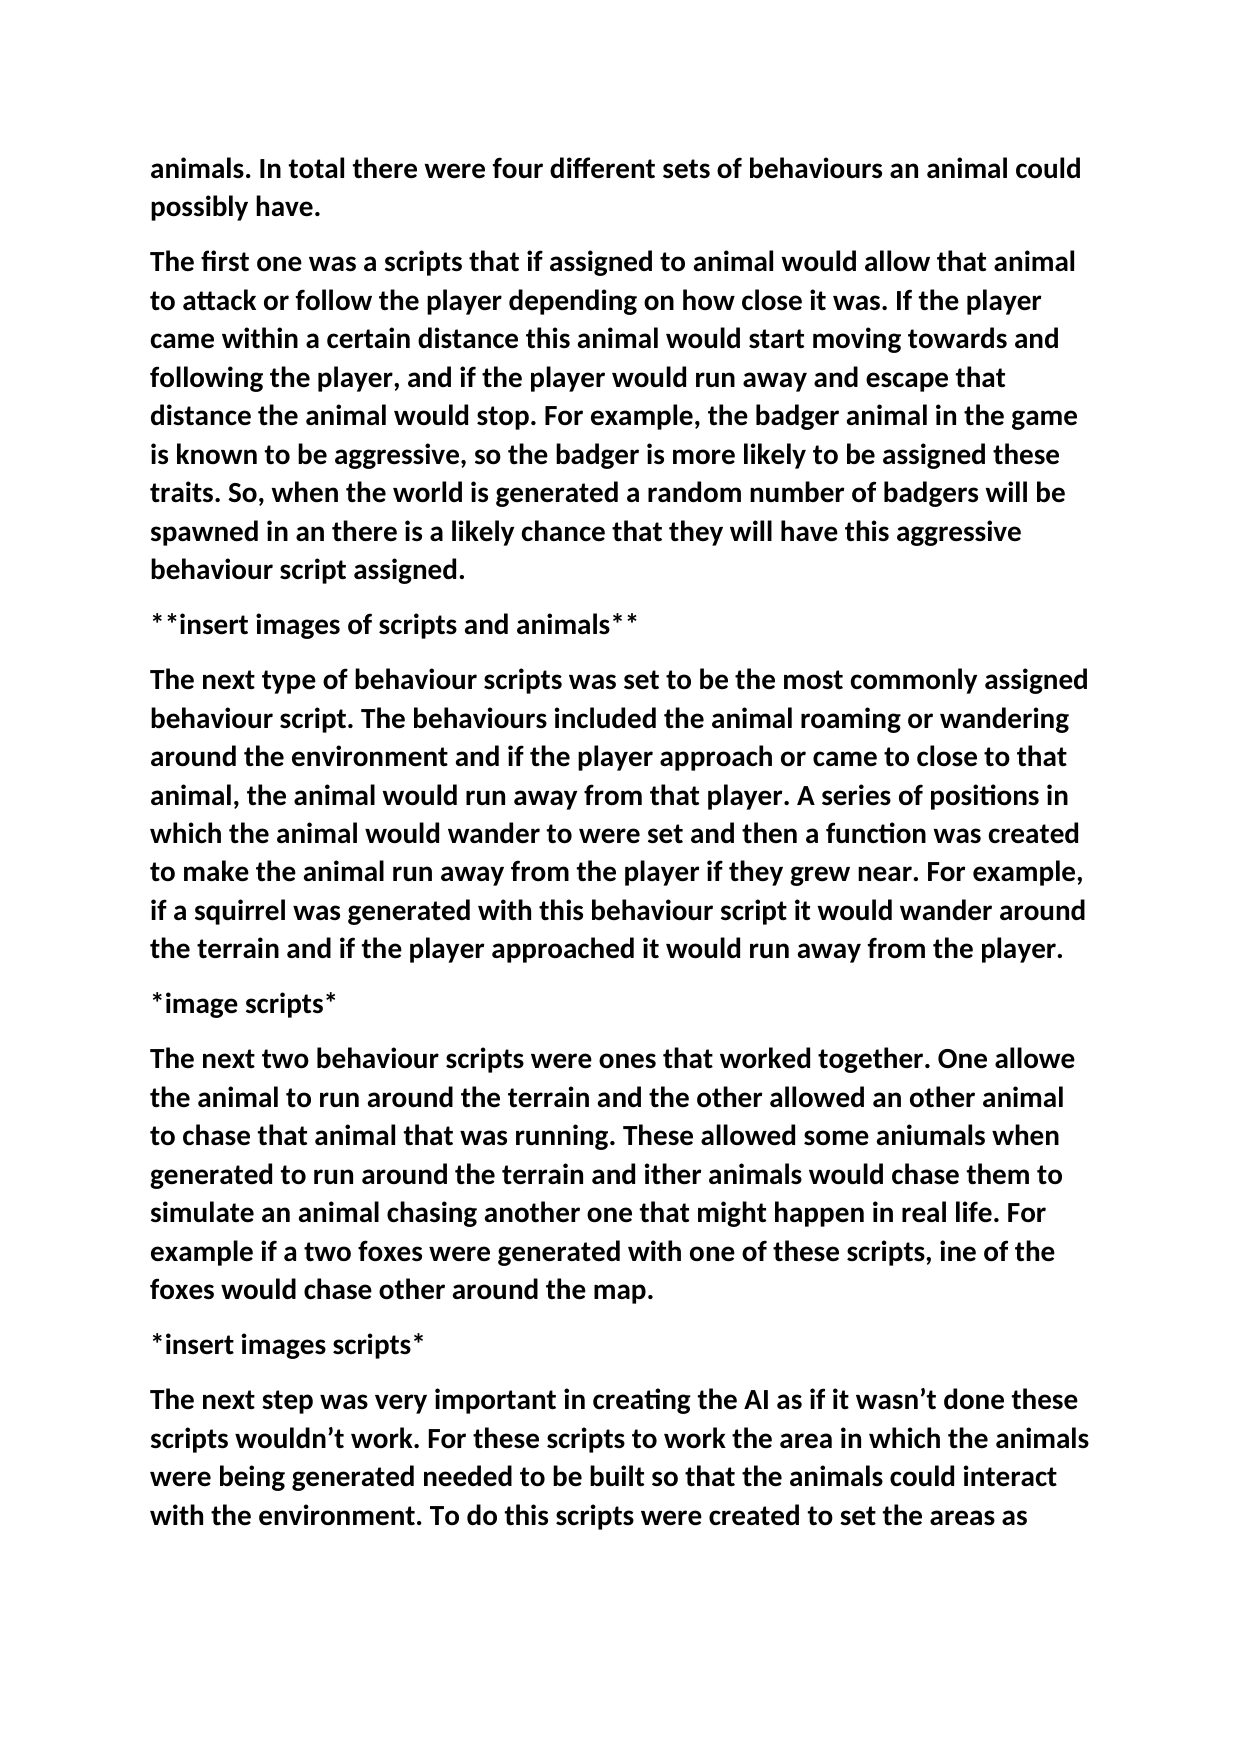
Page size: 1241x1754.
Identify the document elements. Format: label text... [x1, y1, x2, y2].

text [150, 1381, 1090, 1532]
text *insert images scripts* [150, 1326, 1090, 1362]
text The next type of behaviour scripts was set to be the most commonly assigned behaviour script. The behaviours included the animal roaming or wandering around the environment and if the player approach or came to close to that animal, the animal would run away from that player. A series of positions in which the animal would wander to were set and then a function was created to make the animal run away from the player if they grew near. For example, if a squirrel was generated with this behaviour script it would wander around the terrain and if the player approached it would run away from the player. [150, 661, 1090, 966]
text *image scripts* [150, 985, 1090, 1021]
text The next two behaviour scripts were ones that worked together. One allowe the animal to run around the terrain and the other allowed an other animal to chase that animal that was running. These allowed some aniumals when generated to run around the terrain and ither animals would chase them to simulate an animal chasing another one that might happen in real life. For example if a two foxes were generated with one of these scripts, ine of the foxes would chase other around the map. [150, 1041, 1090, 1307]
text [150, 150, 1090, 224]
text The first one was a scripts that if assigned to animal would allow that animal to attack or follow the player depending on how close it was. If the player came within a certain distance this animal would start moving towards and following the player, and if the player would run away and escape that distance the animal would stop. For example, the badger animal in the game is known to be aggressive, so the badger is more likely to be assigned these traits. So, when the world is generated a random number of badgers will be spawned in an there is a likely chance that they will have this aggressive behaviour script assigned. [150, 243, 1090, 587]
text **insert images of scripts and animals** [150, 606, 1090, 642]
